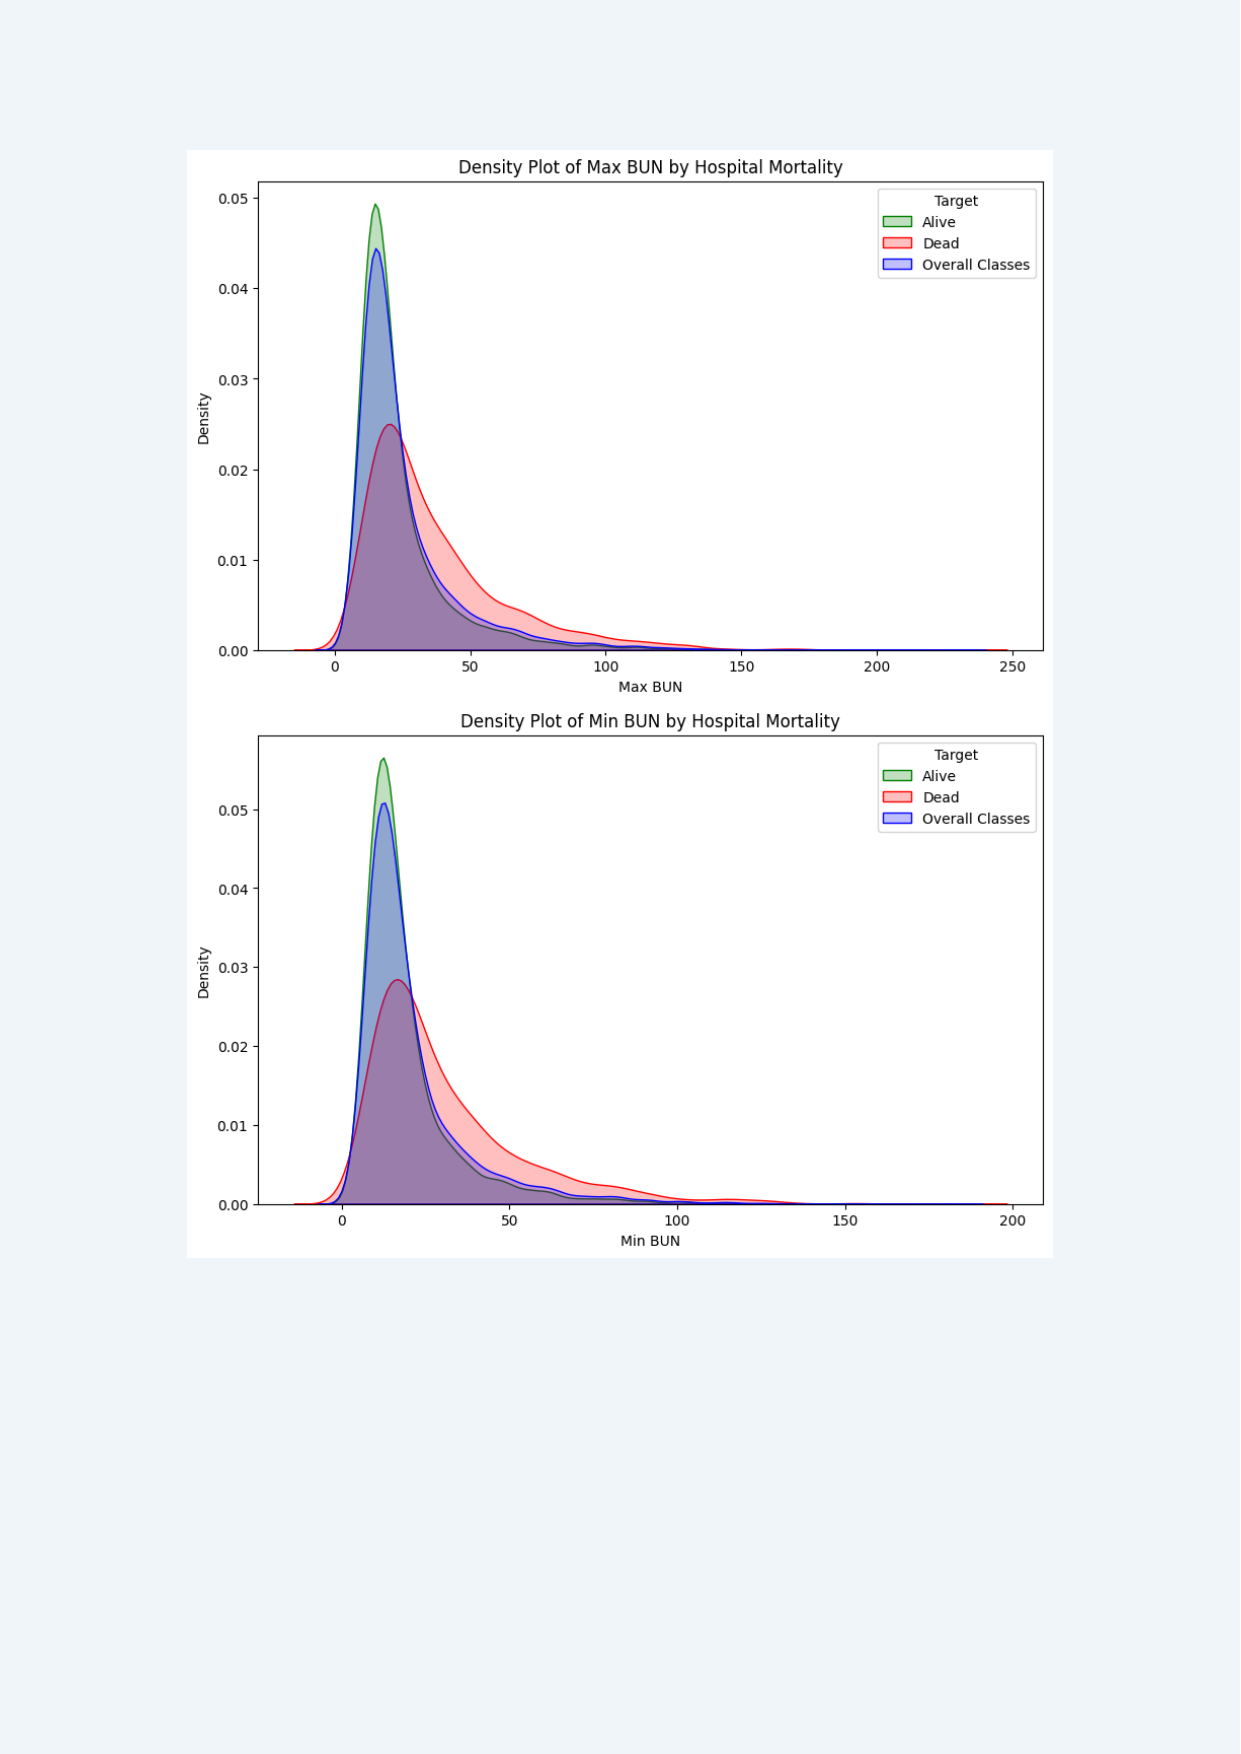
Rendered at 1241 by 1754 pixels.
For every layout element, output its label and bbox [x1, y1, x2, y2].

picture [187, 150, 1053, 1258]
